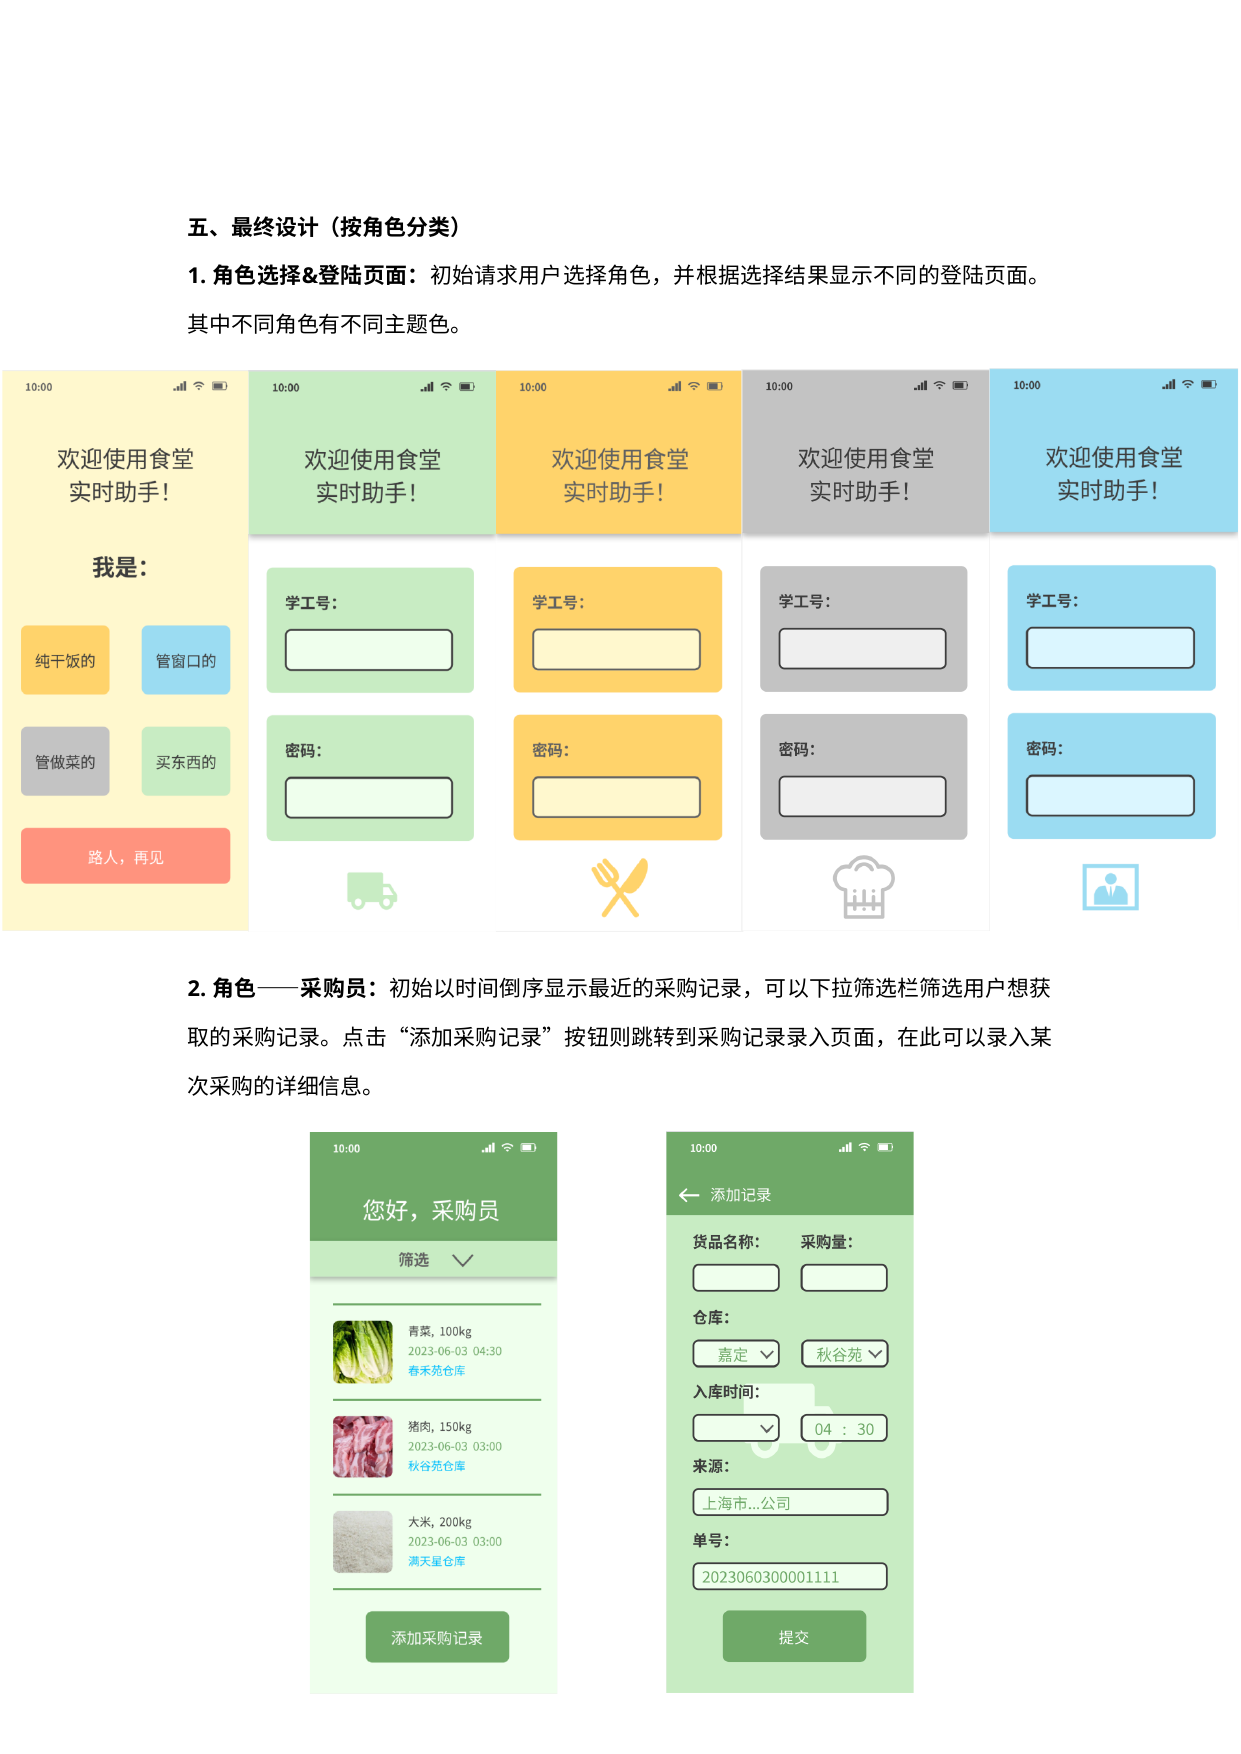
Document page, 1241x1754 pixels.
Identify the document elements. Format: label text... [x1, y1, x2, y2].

text 五、最终设计（按角色分类） [187, 209, 1053, 242]
text 2. 角色——采购员：初始以时间倒序显示最近的采购记录，可以下拉筛选栏筛选用户想获取的采购记录。点击“添加采购记录”按钮则跳转到采购记录录入页面，在此可以录入某次采购的详细信息。 [187, 971, 1053, 1101]
picture [666, 1131, 914, 1693]
picture [2, 368, 1239, 932]
picture [309, 1132, 558, 1694]
text 1. 角色选择&登陆页面：初始请求用户选择角色，并根据选择结果显示不同的登陆页面。其中不同角色有不同主题色。 [187, 258, 1053, 339]
